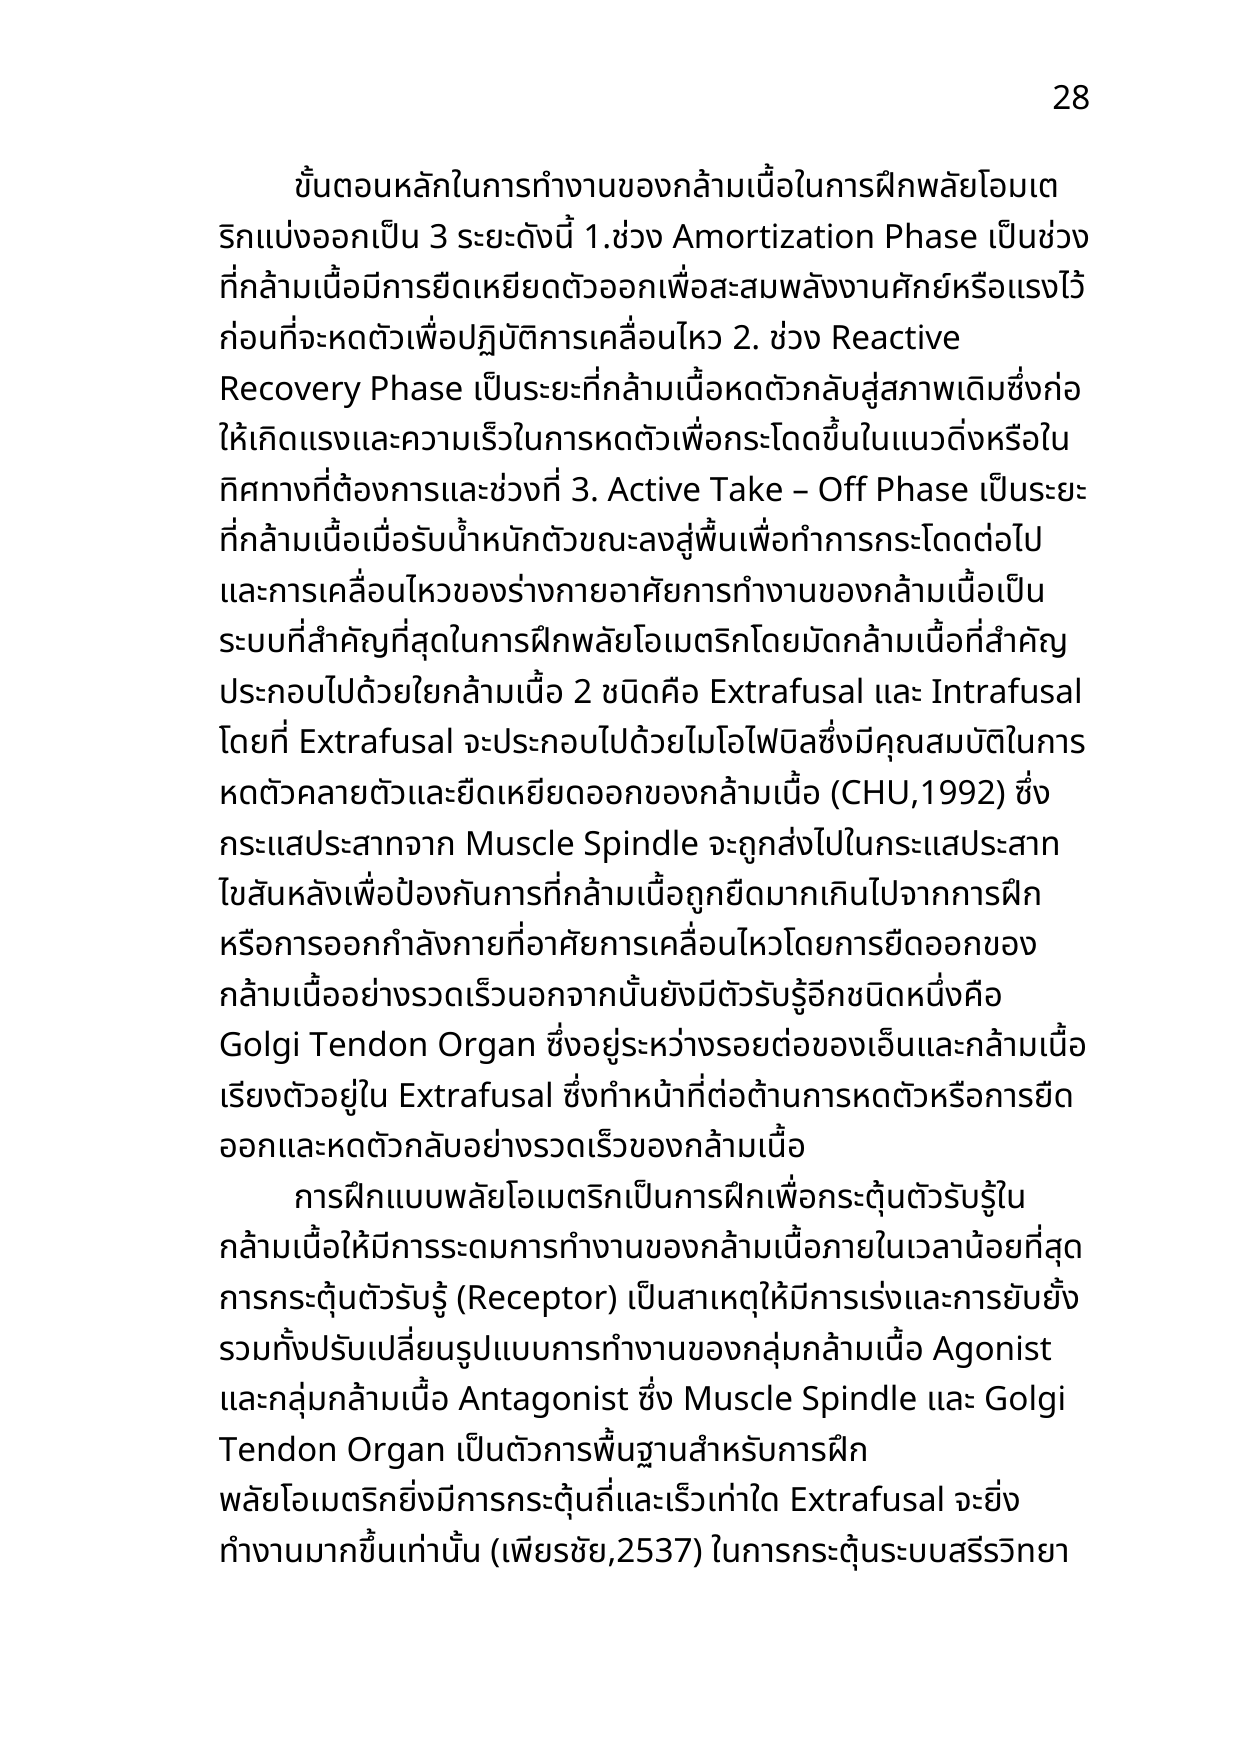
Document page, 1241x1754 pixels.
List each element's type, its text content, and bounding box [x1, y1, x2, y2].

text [218, 1476, 1090, 1577]
text ขั้นตอนหลักในการทำงานของกล้ามเนื้อในการฝึกพลัยโอมเตริกแบ่งออกเป็น 3 ระยะดังนี้ 1.ช่วง Amortization Phase เป็นช่วงที่กล้ามเนื้อมีการยืดเหยียดตัวออกเพื่อสะสมพลังงานศักย์หรือแรงไว้ก่อนที่จะหดตัวเพื่อปฏิบัติการเคลื่อนไหว 2. ช่วง Reactive Recovery Phase เป็นระยะที่กล้ามเนื้อหดตัวกลับสู่สภาพเดิมซึ่งก่อให้เกิดแรงและความเร็วในการหดตัวเพื่อกระโดดขึ้นในแนวดิ่งหรือในทิศทางที่ต้องการและช่วงที่ 3. Active Take – Off Phase เป็นระยะที่กล้ามเนื้อเมื่อรับน้ำหนักตัวขณะลงสู่พื้นเพื่อทำการกระโดดต่อไปและการเคลื่อนไหวของร่างกายอาศัยการทำงานของกล้ามเนื้อเป็นระบบที่สำคัญที่สุดในการฝึกพลัยโอเมตริกโดยมัดกล้ามเนื้อที่สำคัญประกอบไปด้วยใยกล้ามเนื้อ 2 ชนิดคือ Extrafusal และ Intrafusal โดยที่ Extrafusal จะประกอบไปด้วยไมโอไฟบิลซึ่งมีคุณสมบัติในการหดตัวคลายตัวและยืดเหยียดออกของกล้ามเนื้อ (CHU,1992) ซึ่งกระแสประสาทจาก Muscle Spindle จะถูกส่งไปในกระแสประสาทไขสันหลังเพื่อป้องกันการที่กล้ามเนื้อถูกยืดมากเกินไปจากการฝึกหรือการออกกำลังกายที่อาศัยการเคลื่อนไหวโดยการยืดออกของกล้ามเนื้ออย่างรวดเร็วนอกจากนั้นยังมีตัวรับรู้อีกชนิดหนึ่งคือ Golgi Tendon Organ ซึ่งอยู่ระหว่างรอยต่อของเอ็นและกล้ามเนื้อเรียงตัวอยู่ใน Extrafusal ซึ่งทำหน้าที่ต่อต้านการหดตัวหรือการยืดออกและหดตัวกลับอย่างรวดเร็วของกล้ามเนื้อ [218, 162, 1090, 1173]
text การฝึกแบบพลัยโอเมตริกเป็นการฝึกเพื่อกระตุ้นตัวรับรู้ในกล้ามเนื้อให้มีการระดมการทำงานของกล้ามเนื้อภายในเวลาน้อยที่สุดการกระตุ้นตัวรับรู้ (Receptor) เป็นสาเหตุให้มีการเร่งและการยับยั้งรวมทั้งปรับเปลี่ยนรูปแบบการทำงานของกลุ่มกล้ามเนื้อ Agonist และกลุ่มกล้ามเนื้อ Antagonist ซึ่ง Muscle Spindle และ Golgi Tendon Organ เป็นตัวการพื้นฐานสำหรับการฝึก [218, 1173, 1090, 1476]
